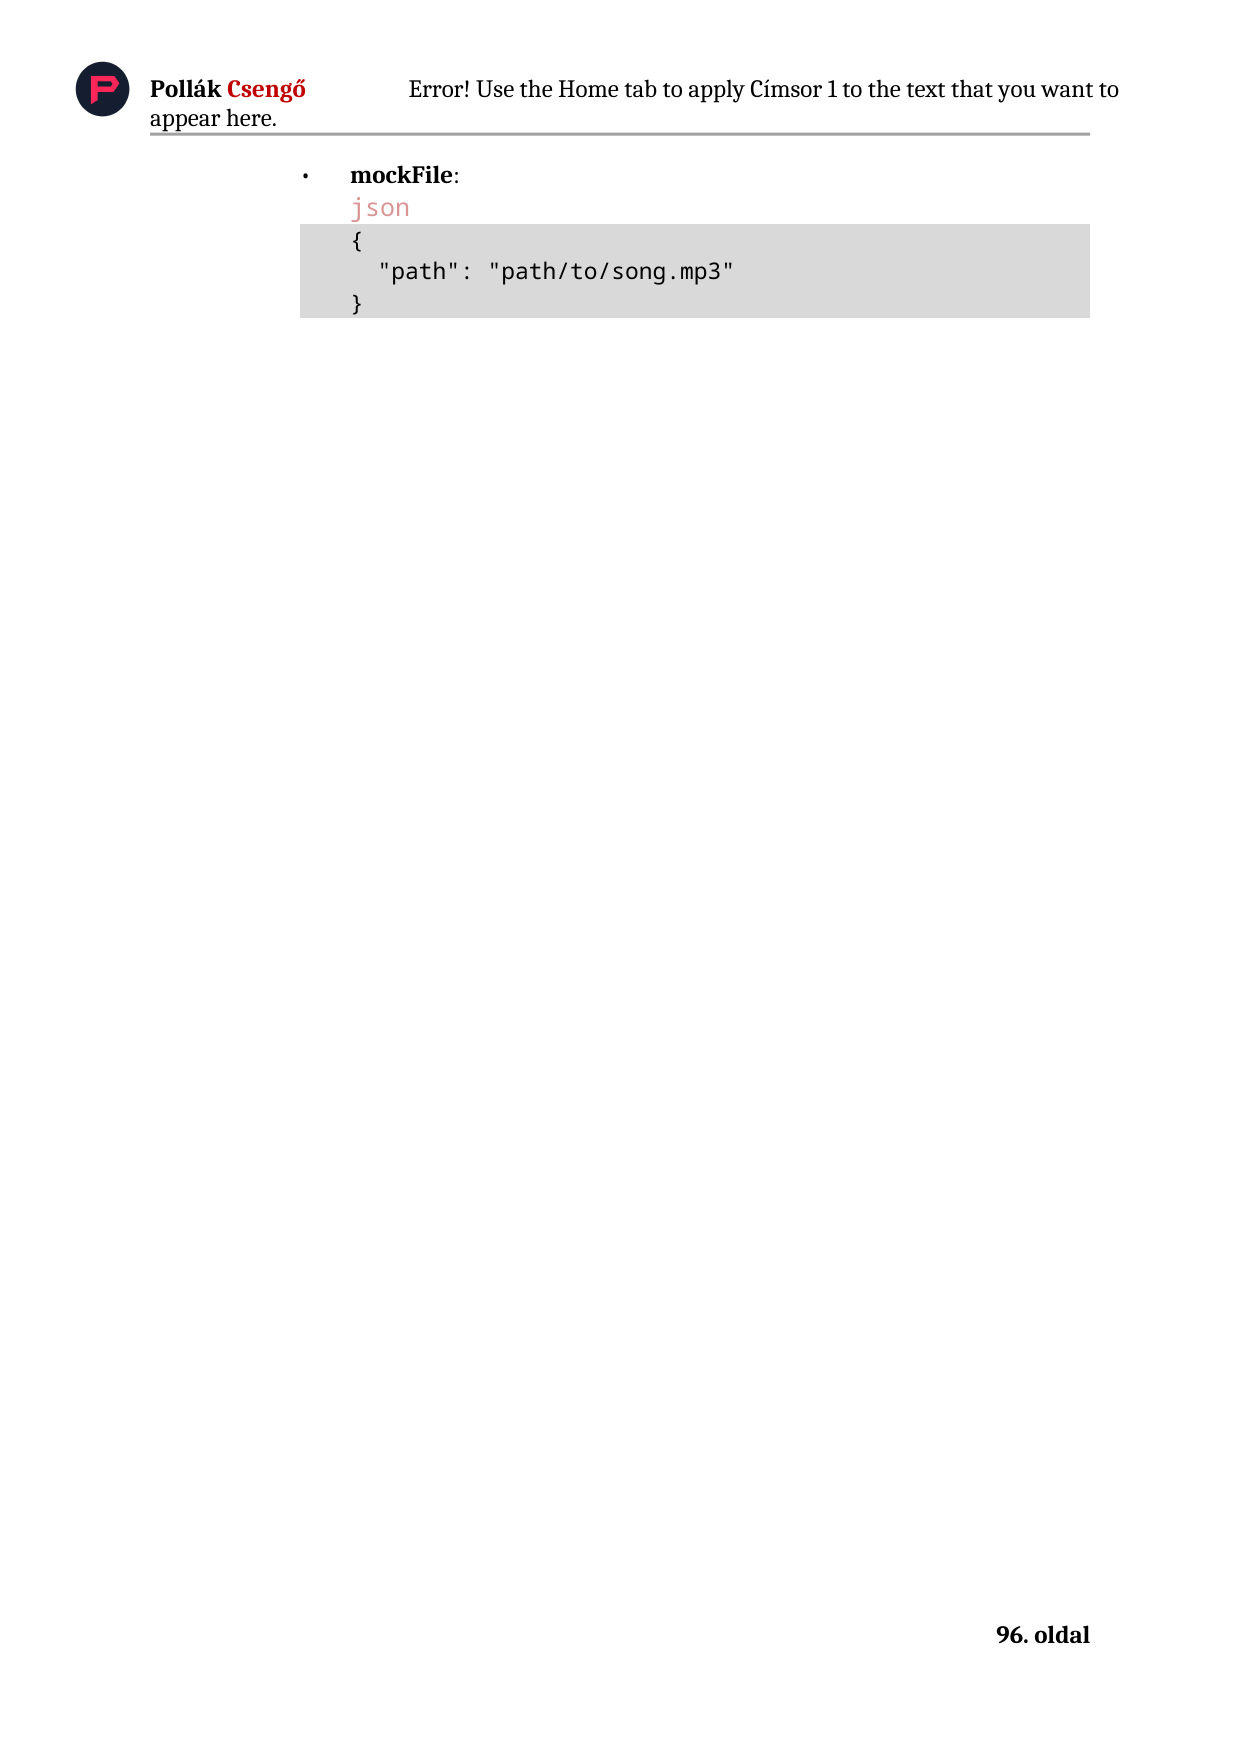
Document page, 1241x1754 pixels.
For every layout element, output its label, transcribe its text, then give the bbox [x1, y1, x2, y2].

list "path": "path/to/song.mp3" [300, 255, 1090, 287]
list { [300, 224, 1090, 255]
list } [300, 287, 1090, 318]
list json [300, 190, 1090, 224]
list mockFile: [300, 161, 1090, 190]
picture [71, 57, 132, 118]
